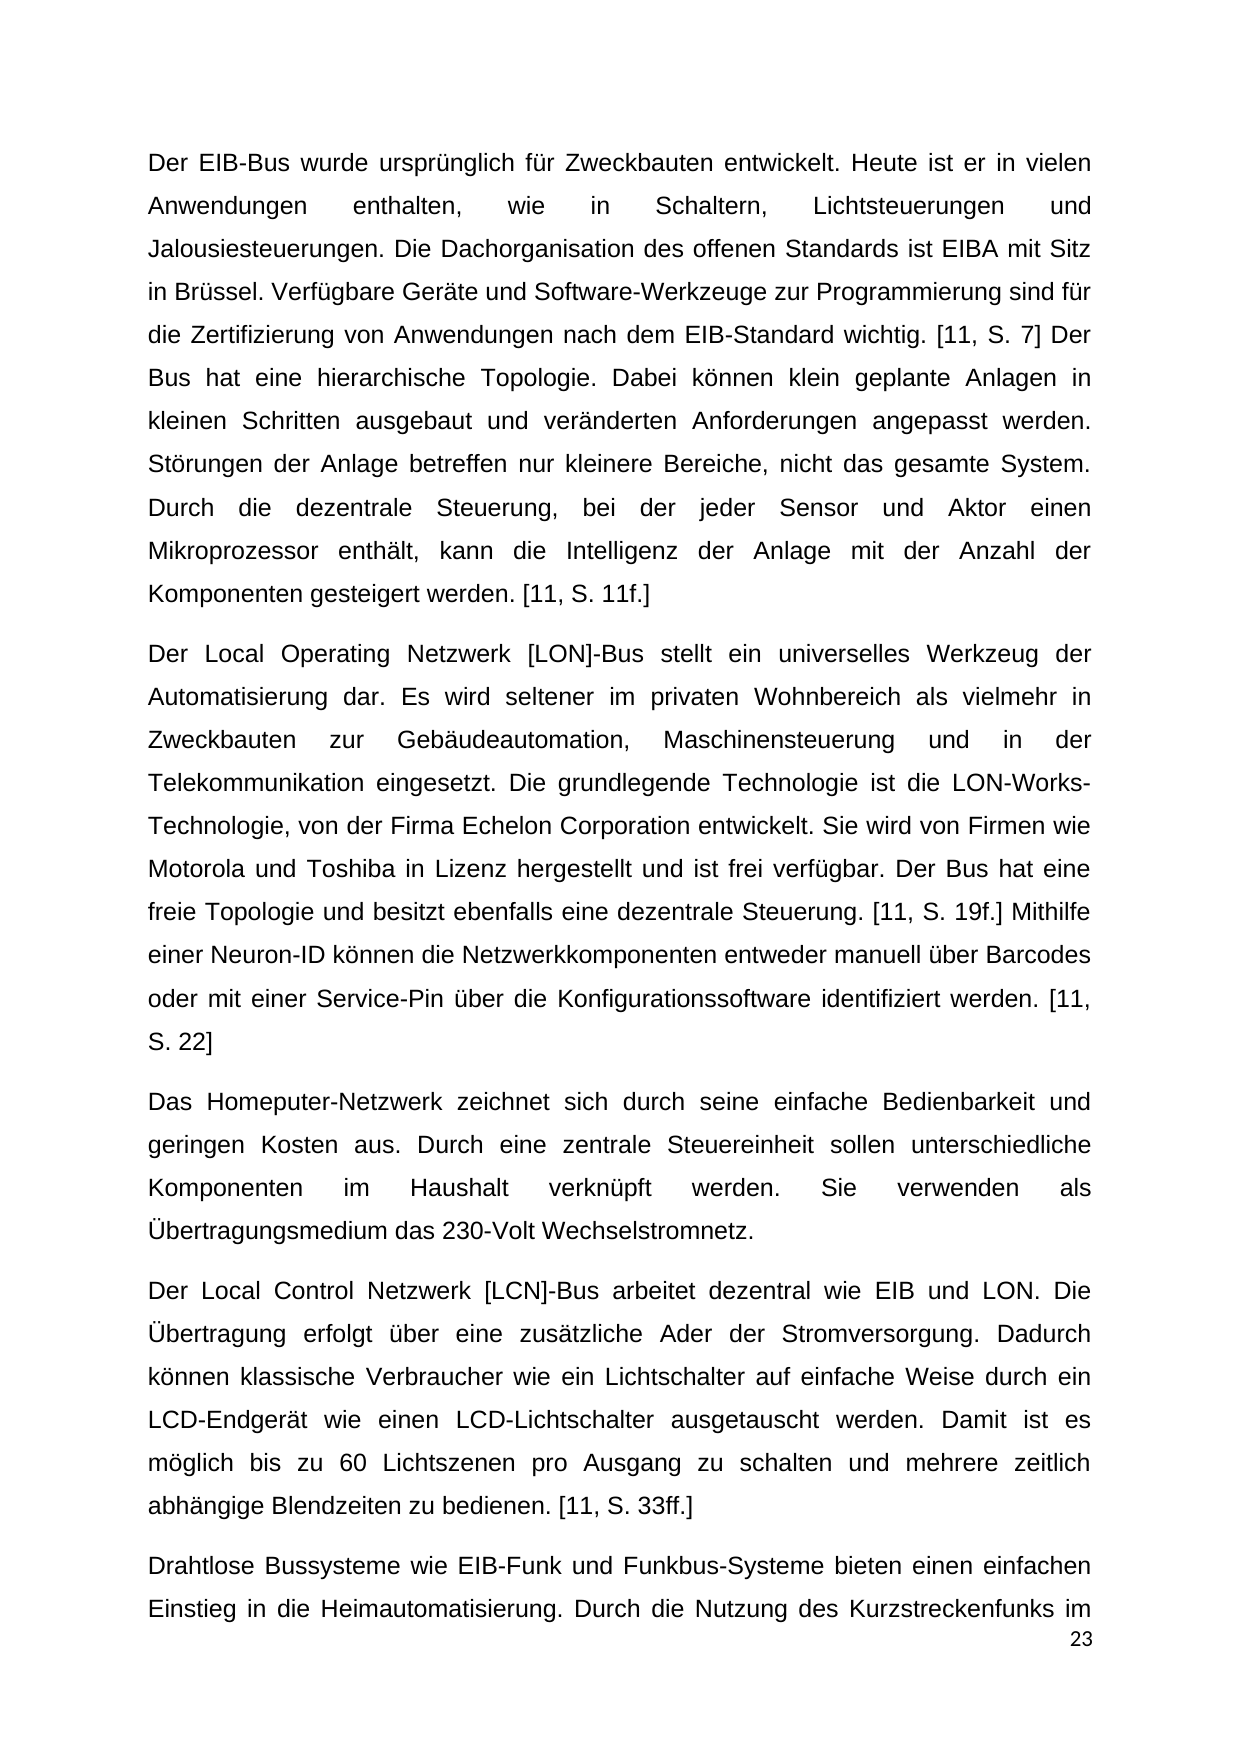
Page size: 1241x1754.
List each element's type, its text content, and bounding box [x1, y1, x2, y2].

text Der EIB-Bus wurde ursprünglich für Zweckbauten entwickelt. Heute ist er in vielen Anwendungen enthalten, wie in Schaltern, Lichtsteuerungen und Jalousiesteuerungen. Die Dachorganisation des offenen Standards ist EIBA mit Sitz in Brüssel. Verfügbare Geräte und Software-Werkzeuge zur Programmierung sind für die Zertifizierung von Anwendungen nach dem EIB-Standard wichtig. [11, S. 7] Der Bus hat eine hierarchische Topologie. Dabei können klein geplante Anlagen in kleinen Schritten ausgebaut und veränderten Anforderungen angepasst werden. Störungen der Anlage betreffen nur kleinere Bereiche, nicht das gesamte System. Durch die dezentrale Steuerung, bei der jeder Sensor und Aktor einen Mikroprozessor enthält, kann die Intelligenz der Anlage mit der Anzahl der Komponenten gesteigert werden. [11, S. 11f.] [148, 148, 1093, 608]
text Der Local Operating Netzwerk [LON]-Bus stellt ein universelles Werkzeug der Automatisierung dar. Es wird seltener im privaten Wohnbereich als vielmehr in Zweckbauten zur Gebäudeautomation, Maschinensteuerung und in der Telekommunikation eingesetzt. Die grundlegende Technologie ist die LON-Works-Technologie, von der Firma Echelon Corporation entwickelt. Sie wird von Firmen wie Motorola und Toshiba in Lizenz hergestellt und ist frei verfügbar. Der Bus hat eine freie Topologie und besitzt ebenfalls eine dezentrale Steuerung. [11, S. 19f.] Mithilfe einer Neuron-ID können die Netzwerkkomponenten entweder manuell über Barcodes oder mit einer Service-Pin über die Konfigurationssoftware identifiziert werden. [11, S. 22] [148, 639, 1093, 1056]
text Der Local Control Netzwerk [LCN]-Bus arbeitet dezentral wie EIB und LON. Die Übertragung erfolgt über eine zusätzliche Ader der Stromversorgung. Dadurch können klassische Verbraucher wie ein Lichtschalter auf einfache Weise durch ein LCD-Endgerät wie einen LCD-Lichtschalter ausgetauscht werden. Damit ist es möglich bis zu 60 Lichtszenen pro Ausgang zu schalten und mehrere zeitlich abhängige Blendzeiten zu bedienen. [11, S. 33ff.] [148, 1276, 1093, 1520]
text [148, 1551, 1093, 1623]
text Das Homeputer-Netzwerk zeichnet sich durch seine einfache Bedienbarkeit und geringen Kosten aus. Durch eine zentrale Steuereinheit sollen unterschiedliche Komponenten im Haushalt verknüpft werden. Sie verwenden als Übertragungsmedium das 230-Volt Wechselstromnetz. [148, 1087, 1093, 1245]
